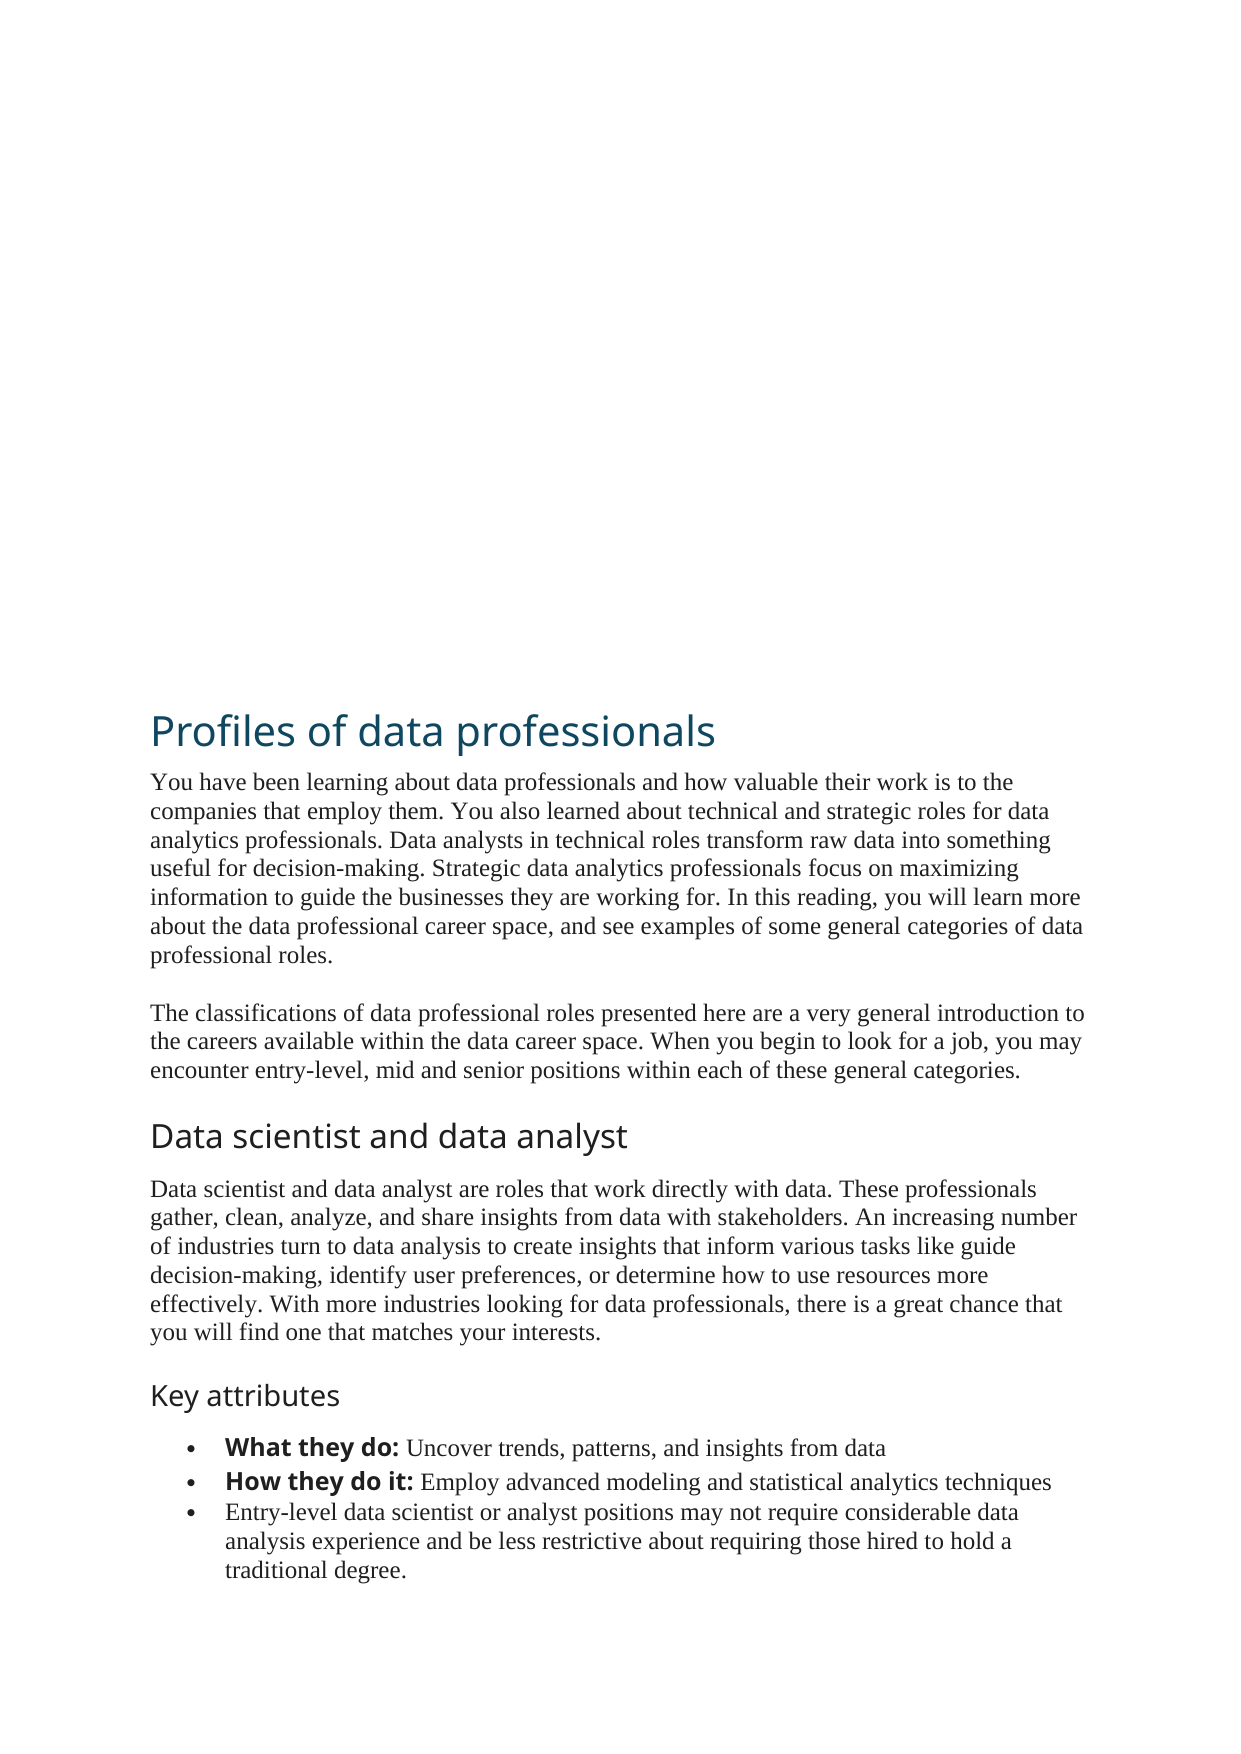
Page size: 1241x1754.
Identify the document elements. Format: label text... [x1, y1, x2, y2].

text Data scientist and data analyst are roles that work directly with data. These professionals gather, clean, analyze, and share insights from data with stakeholders. An increasing number of industries turn to data analysis to create insights that inform various tasks like guide decision-making, identify user preferences, or determine how to use resources more effectively. With more industries looking for data professionals, there is a great chance that you will find one that matches your interests. [150, 1174, 1090, 1346]
subtitle Data scientist and data analyst [150, 1113, 1090, 1158]
list Entry-level data scientist or analyst positions may not require considerable data analysis experience and be less restrictive about requiring those hired to hold a traditional degree. [187, 1497, 1090, 1584]
subtitle Key attributes [150, 1375, 1090, 1415]
text You have been learning about data professionals and how valuable their work is to the companies that employ them. You also learned about technical and strategic roles for data analytics professionals. Data analysts in technical roles transform raw data into something useful for decision-making. Strategic data analytics professionals focus on maximizing information to guide the businesses they are working for. In this reading, you will learn more about the data professional career space, and see examples of some general categories of data professional roles. [150, 767, 1090, 968]
list What they do: Uncover trends, patterns, and insights from data [187, 1429, 1090, 1463]
list How they do it: Employ advanced modeling and statistical analytics techniques [187, 1463, 1090, 1497]
text The classifications of data professional roles presented here are a very general introduction to the careers available within the data career space. When you begin to look for a job, you may encounter entry-level, mid and senior positions within each of these general categories. [150, 998, 1090, 1084]
subtitle Profiles of data professionals [150, 702, 1090, 759]
